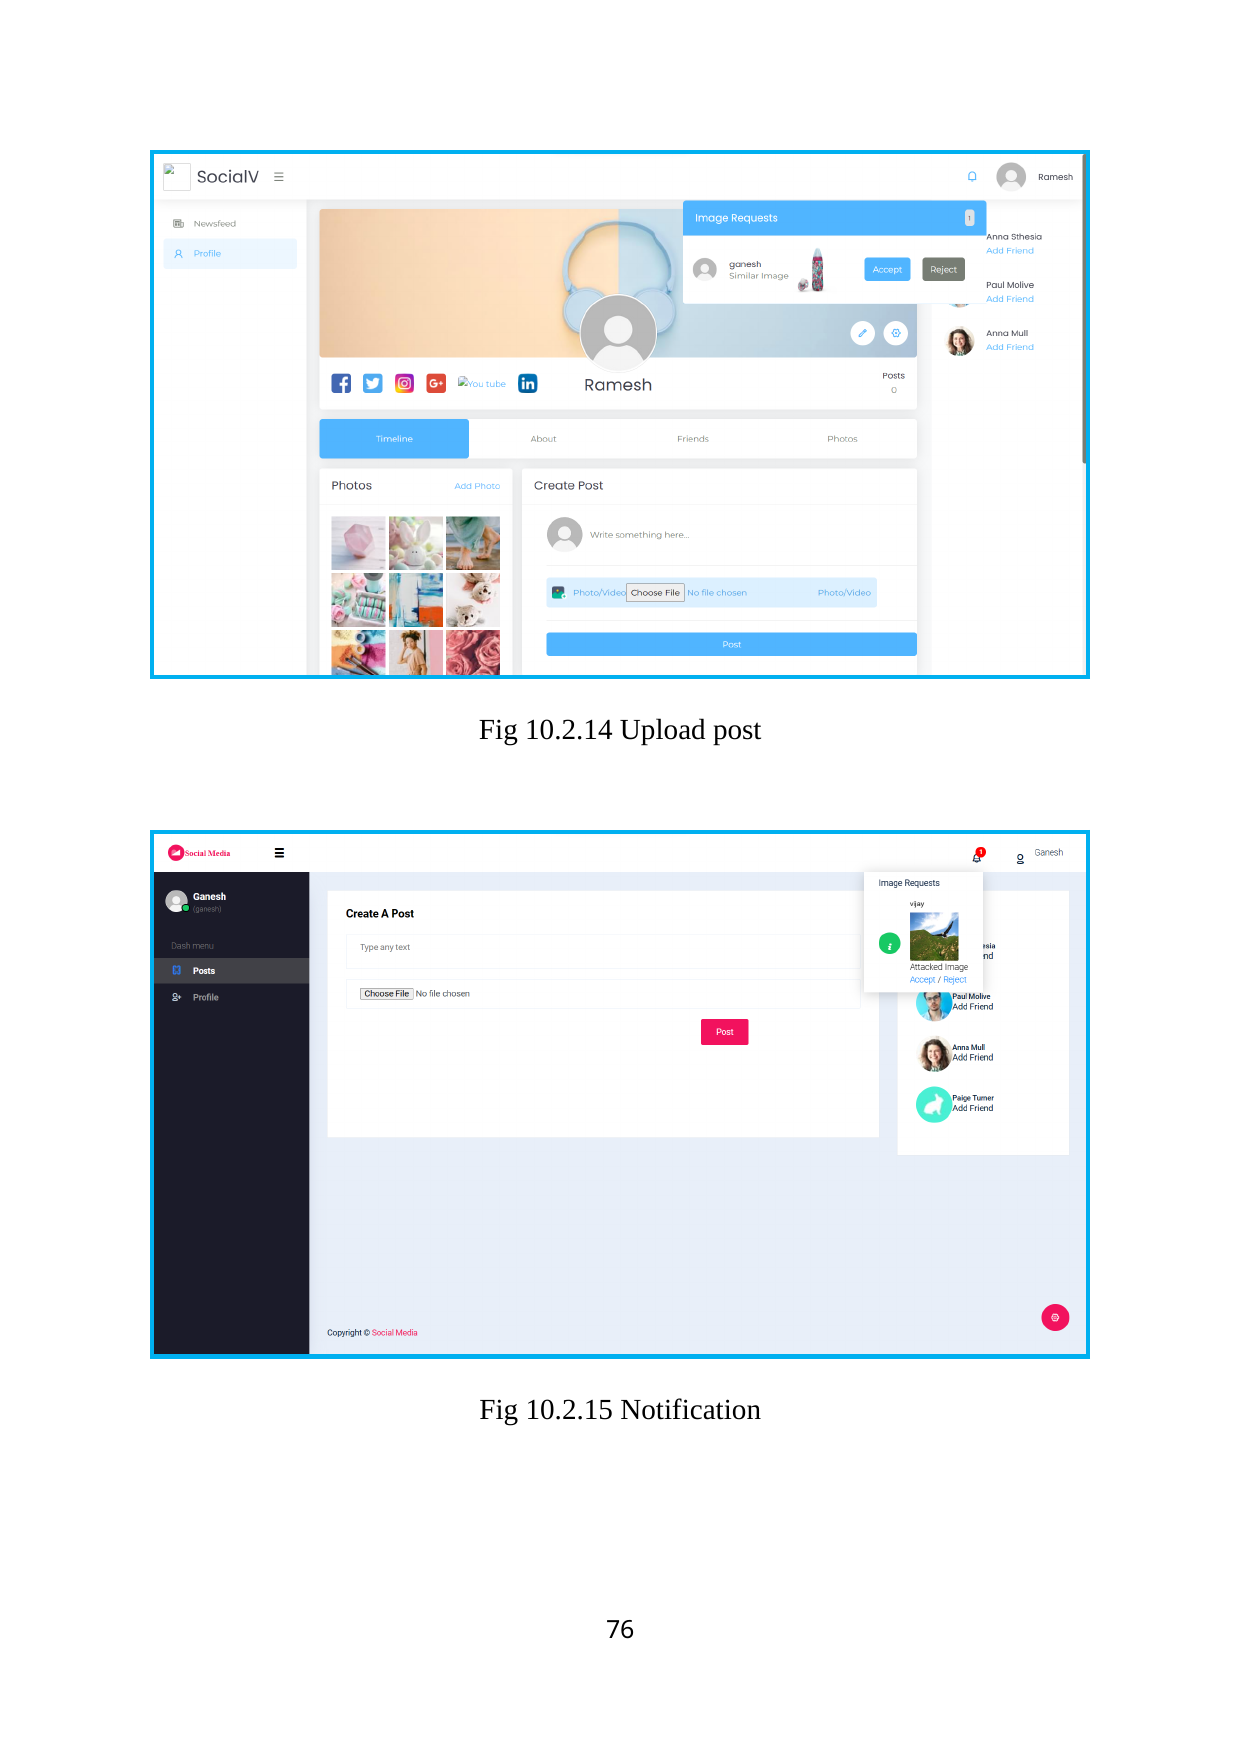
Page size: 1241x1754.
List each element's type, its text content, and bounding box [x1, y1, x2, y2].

picture [155, 835, 1085, 1353]
text Fig 10.2.15 Notification [150, 1392, 1090, 1426]
picture [155, 155, 1085, 674]
text Fig 10.2.14 Upload post [150, 712, 1090, 746]
